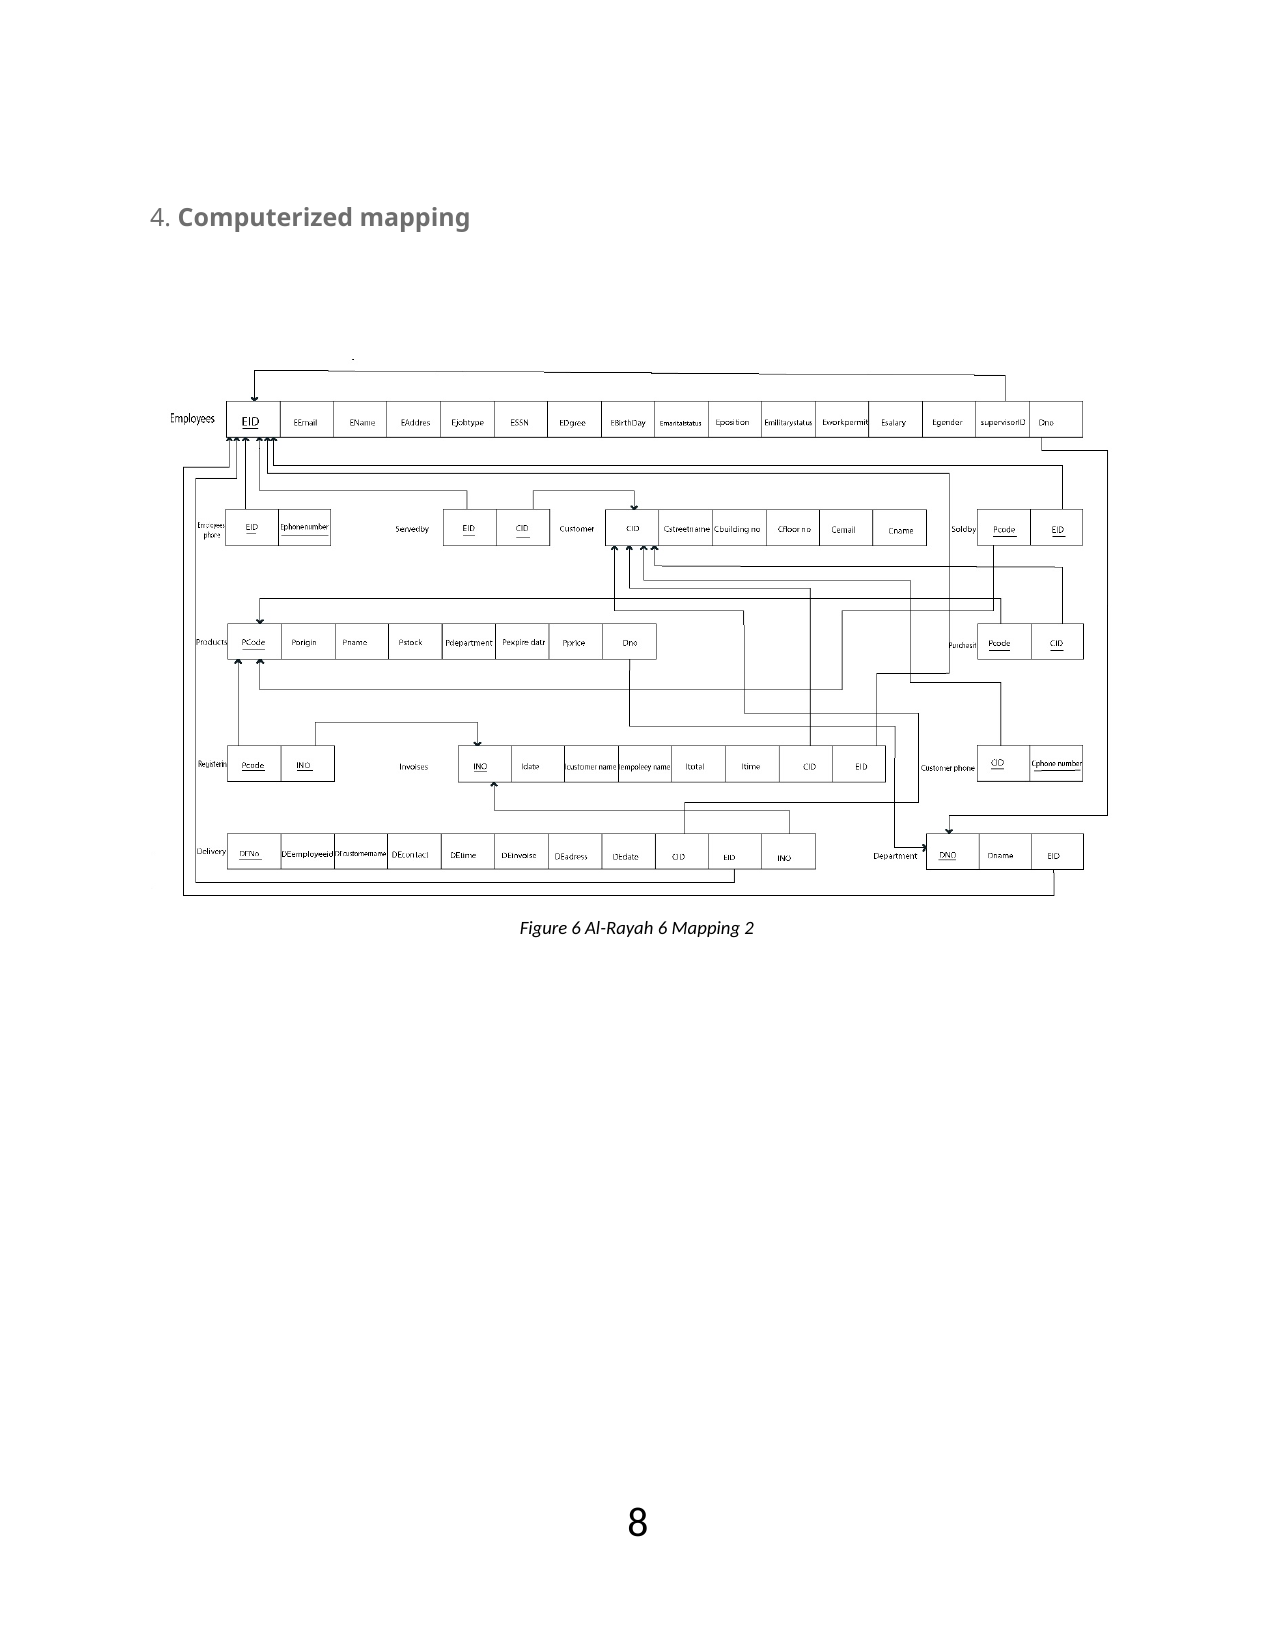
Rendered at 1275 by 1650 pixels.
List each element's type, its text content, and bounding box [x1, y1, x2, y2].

picture [150, 359, 1122, 903]
subtitle 4. Computerized mapping [150, 199, 1125, 234]
